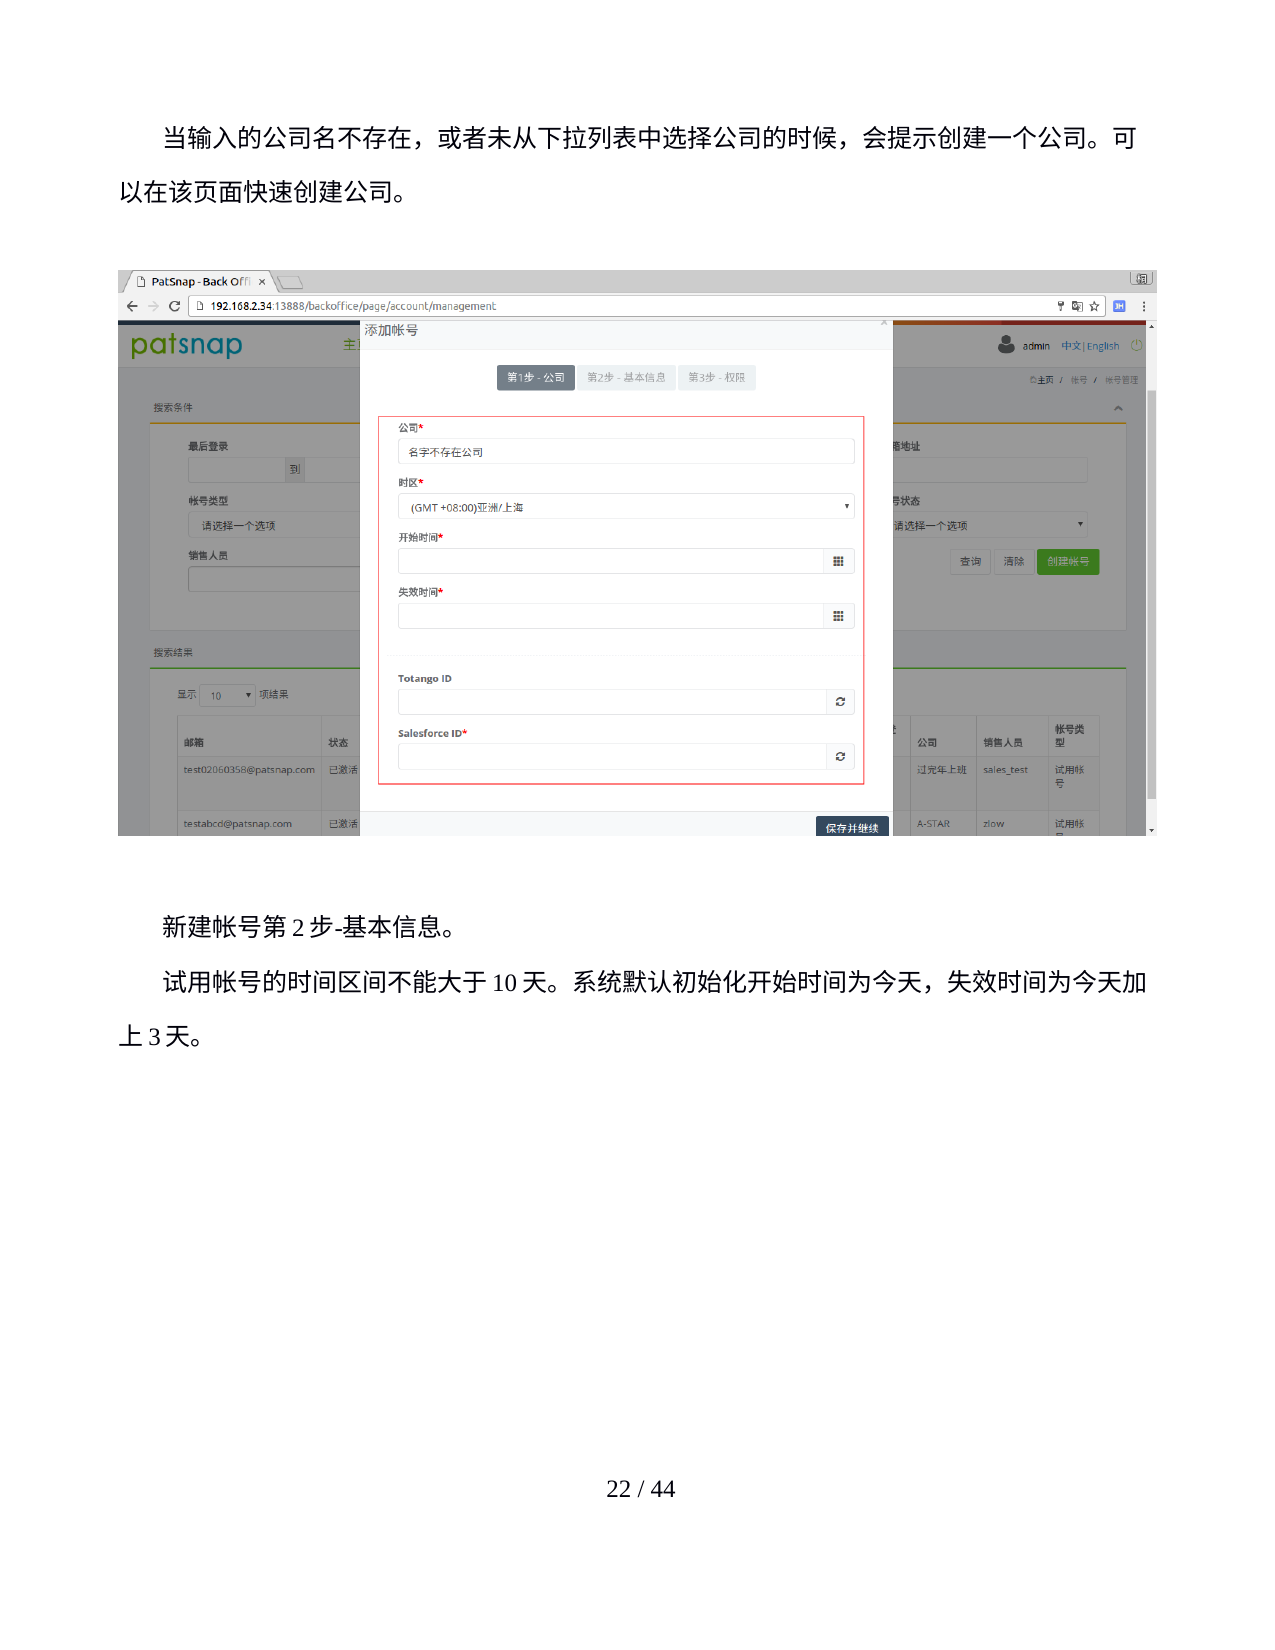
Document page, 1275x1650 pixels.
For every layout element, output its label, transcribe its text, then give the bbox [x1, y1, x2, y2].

picture [118, 270, 1157, 836]
text 试用帐号的时间区间不能大于10天。系统默认初始化开始时间为今天，失效时间为今天加上3天。 [118, 962, 1157, 1053]
text 新建帐号第2步-基本信息。 [118, 908, 1157, 944]
text 当输入的公司名不存在，或者未从下拉列表中选择公司的时候，会提示创建一个公司。可以在该页面快速创建公司。 [118, 118, 1157, 209]
